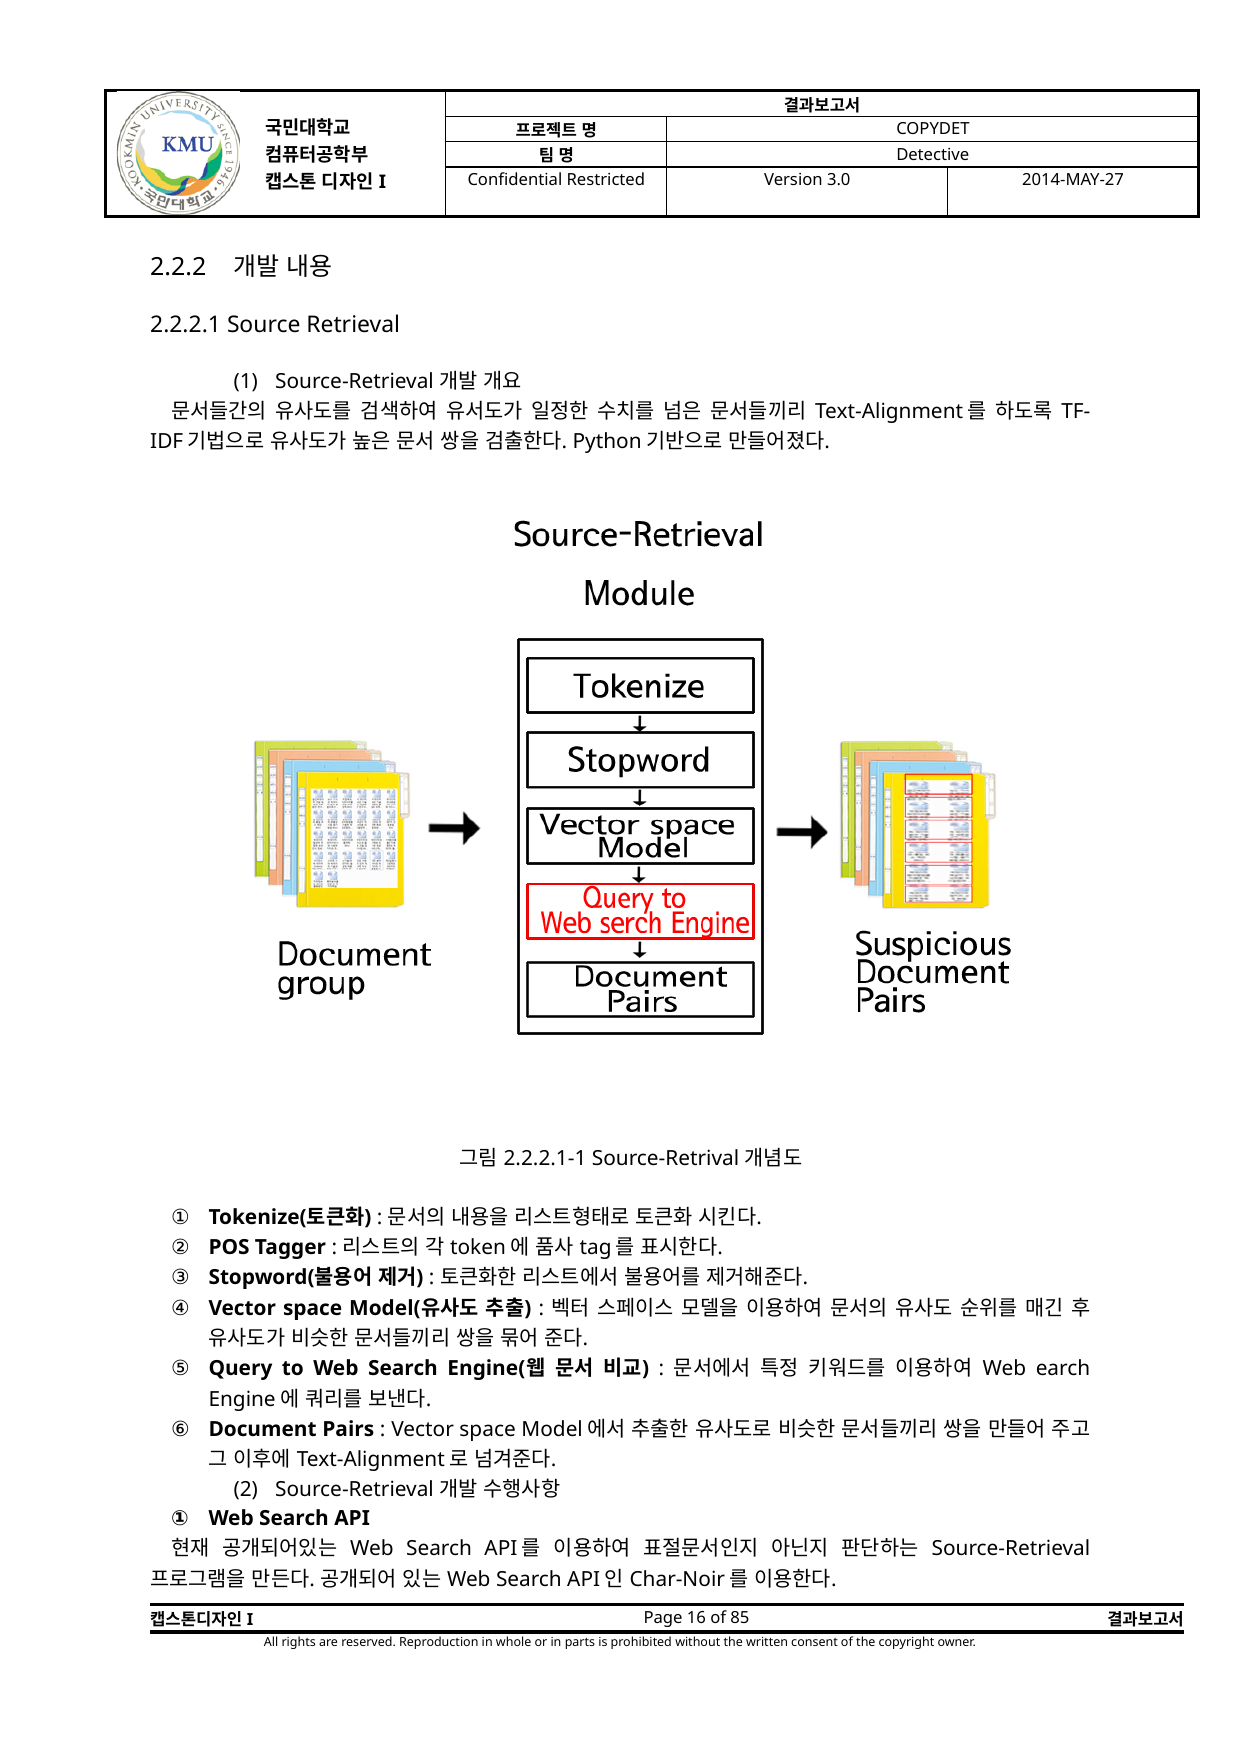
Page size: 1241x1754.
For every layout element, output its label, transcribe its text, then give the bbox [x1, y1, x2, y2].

picture [116, 91, 240, 215]
list Vector space Model(유사도 추출) : 벡터 스페이스 모델을 이용하여 문서의 유사도 순위를 매긴 후 유사도가 비슷한 문서들끼리 쌍을 묶어 준다. [171, 1291, 1090, 1351]
list Query to Web Search Engine(웹 문서 비교) : 문서에서 특정 키워드를 이용하여 Web earch Engine에 쿼리를 보낸다. [171, 1351, 1090, 1412]
text 문서들간의 유사도를 검색하여 유서도가 일정한 수치를 넘은 문서들끼리 Text-Alignment를 하도록 TF-IDF기법으로 유사도가 높은 문서 쌍을 검출한다. Python기반으로 만들어졌다. [150, 394, 1090, 455]
list Document Pairs : Vector space Model에서 추출한 유사도로 비슷한 문서들끼리 쌍을 만들어 주고 그 이후에 Text-Alignment로 넘겨준다. [171, 1412, 1090, 1473]
list Web Search API [171, 1503, 1090, 1531]
subtitle Source-Retrieval 개발 수행사항 [233, 1473, 1090, 1503]
subtitle 개발 내용 [150, 246, 1090, 283]
list POS Tagger : 리스트의 각 token에 품사 tag를 표시한다. [171, 1230, 1090, 1261]
text 현재 공개되어있는 Web Search API를 이용하여 표절문서인지 아닌지 판단하는 Source-Retrieval프로그램을 만든다. 공개되어 있는 Web Search API인 Char-Noir를 이용한다. [150, 1531, 1090, 1592]
list Tokenize(토큰화) : 문서의 내용을 리스트형태로 토큰화 시킨다. [171, 1200, 1090, 1230]
subtitle 2.2.2.1 Source Retrieval [150, 308, 1090, 339]
subtitle Source-Retrieval 개발 개요 [233, 364, 1090, 394]
picture [170, 483, 1110, 1142]
text 그림 2.2.2.1-1 Source-Retrival 개념도 [150, 1141, 1090, 1171]
list Stopword(불용어 제거) : 토큰화한 리스트에서 불용어를 제거해준다. [171, 1261, 1090, 1291]
